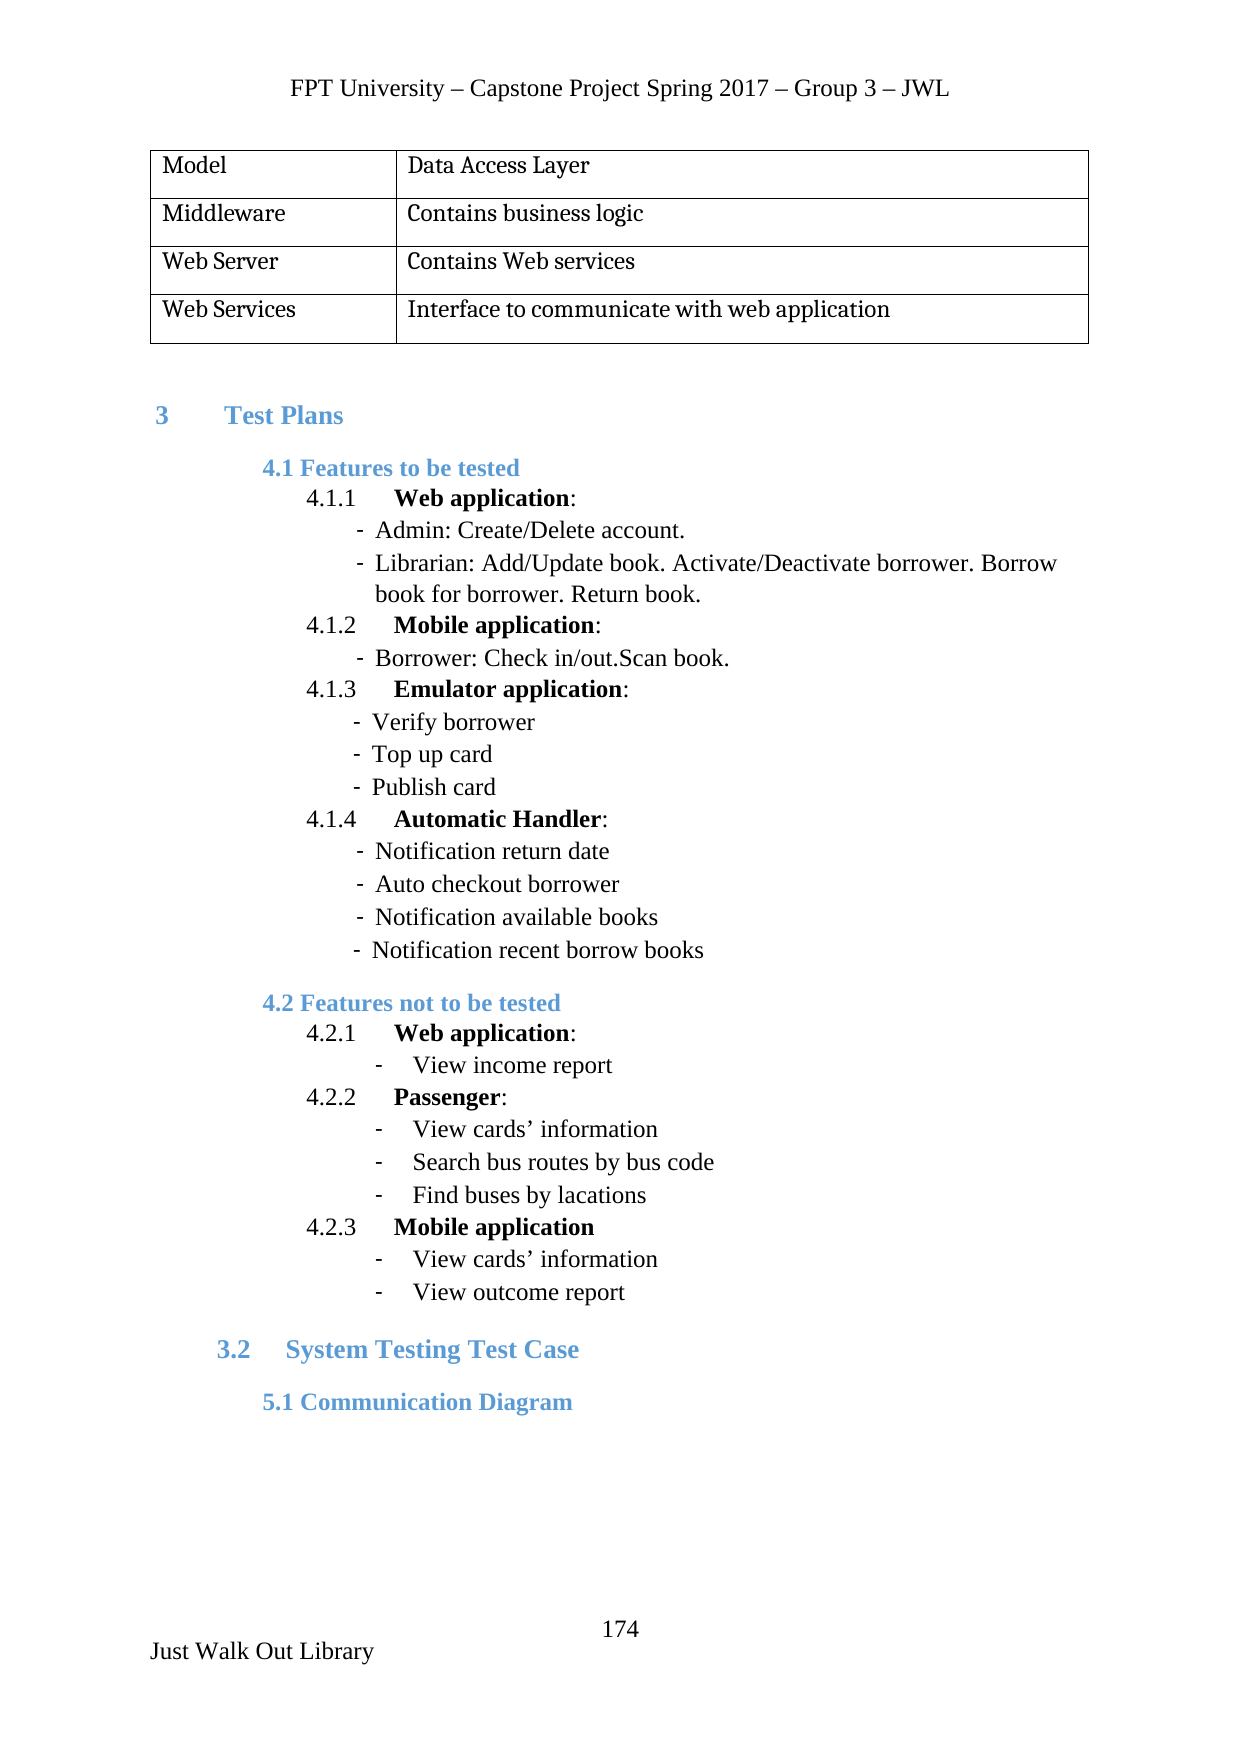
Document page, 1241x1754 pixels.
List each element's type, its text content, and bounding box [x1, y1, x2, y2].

list Top up card [353, 738, 1090, 769]
list Passenger: [356, 1082, 1090, 1111]
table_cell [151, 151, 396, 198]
subtitle Communication Diagram [262, 1387, 1090, 1416]
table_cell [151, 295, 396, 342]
list Emulator application: [356, 674, 1090, 703]
list Notification recent borrow books [353, 934, 1090, 965]
subtitle Features to be tested [262, 453, 1090, 481]
list Notification return date [356, 835, 1090, 866]
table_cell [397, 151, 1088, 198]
subtitle Test Plans [155, 399, 1090, 430]
list Search bus routes by bus code [375, 1146, 1090, 1176]
list View cards’ information [375, 1113, 1090, 1143]
list View cards’ information [375, 1243, 1090, 1273]
list Admin: Create/Delete account. [356, 514, 1090, 544]
list Notification available books [356, 901, 1090, 932]
list Publish card [353, 771, 1090, 802]
subtitle System Testing Test Case [217, 1334, 1090, 1365]
subtitle Features not to be tested [262, 988, 1090, 1017]
list Auto checkout borrower [356, 868, 1090, 899]
list Web application: [356, 1018, 1090, 1047]
list Web application: [356, 483, 1090, 512]
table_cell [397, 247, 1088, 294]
list Mobile application [356, 1212, 1090, 1241]
list Find buses by lacations [375, 1179, 1090, 1209]
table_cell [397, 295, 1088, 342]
list Librarian: Add/Update book. Activate/Deactivate borrower. Borrow book for borrower. Return book. [356, 547, 1090, 608]
list View income report [375, 1049, 1090, 1079]
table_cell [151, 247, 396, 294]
list View outcome report [375, 1276, 1090, 1306]
list Verify borrower [353, 706, 1090, 736]
list Borrower: Check in/out.Scan book. [356, 642, 1090, 672]
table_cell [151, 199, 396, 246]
list Mobile application: [356, 611, 1090, 639]
list Automatic Handler: [356, 804, 1090, 833]
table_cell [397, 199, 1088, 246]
